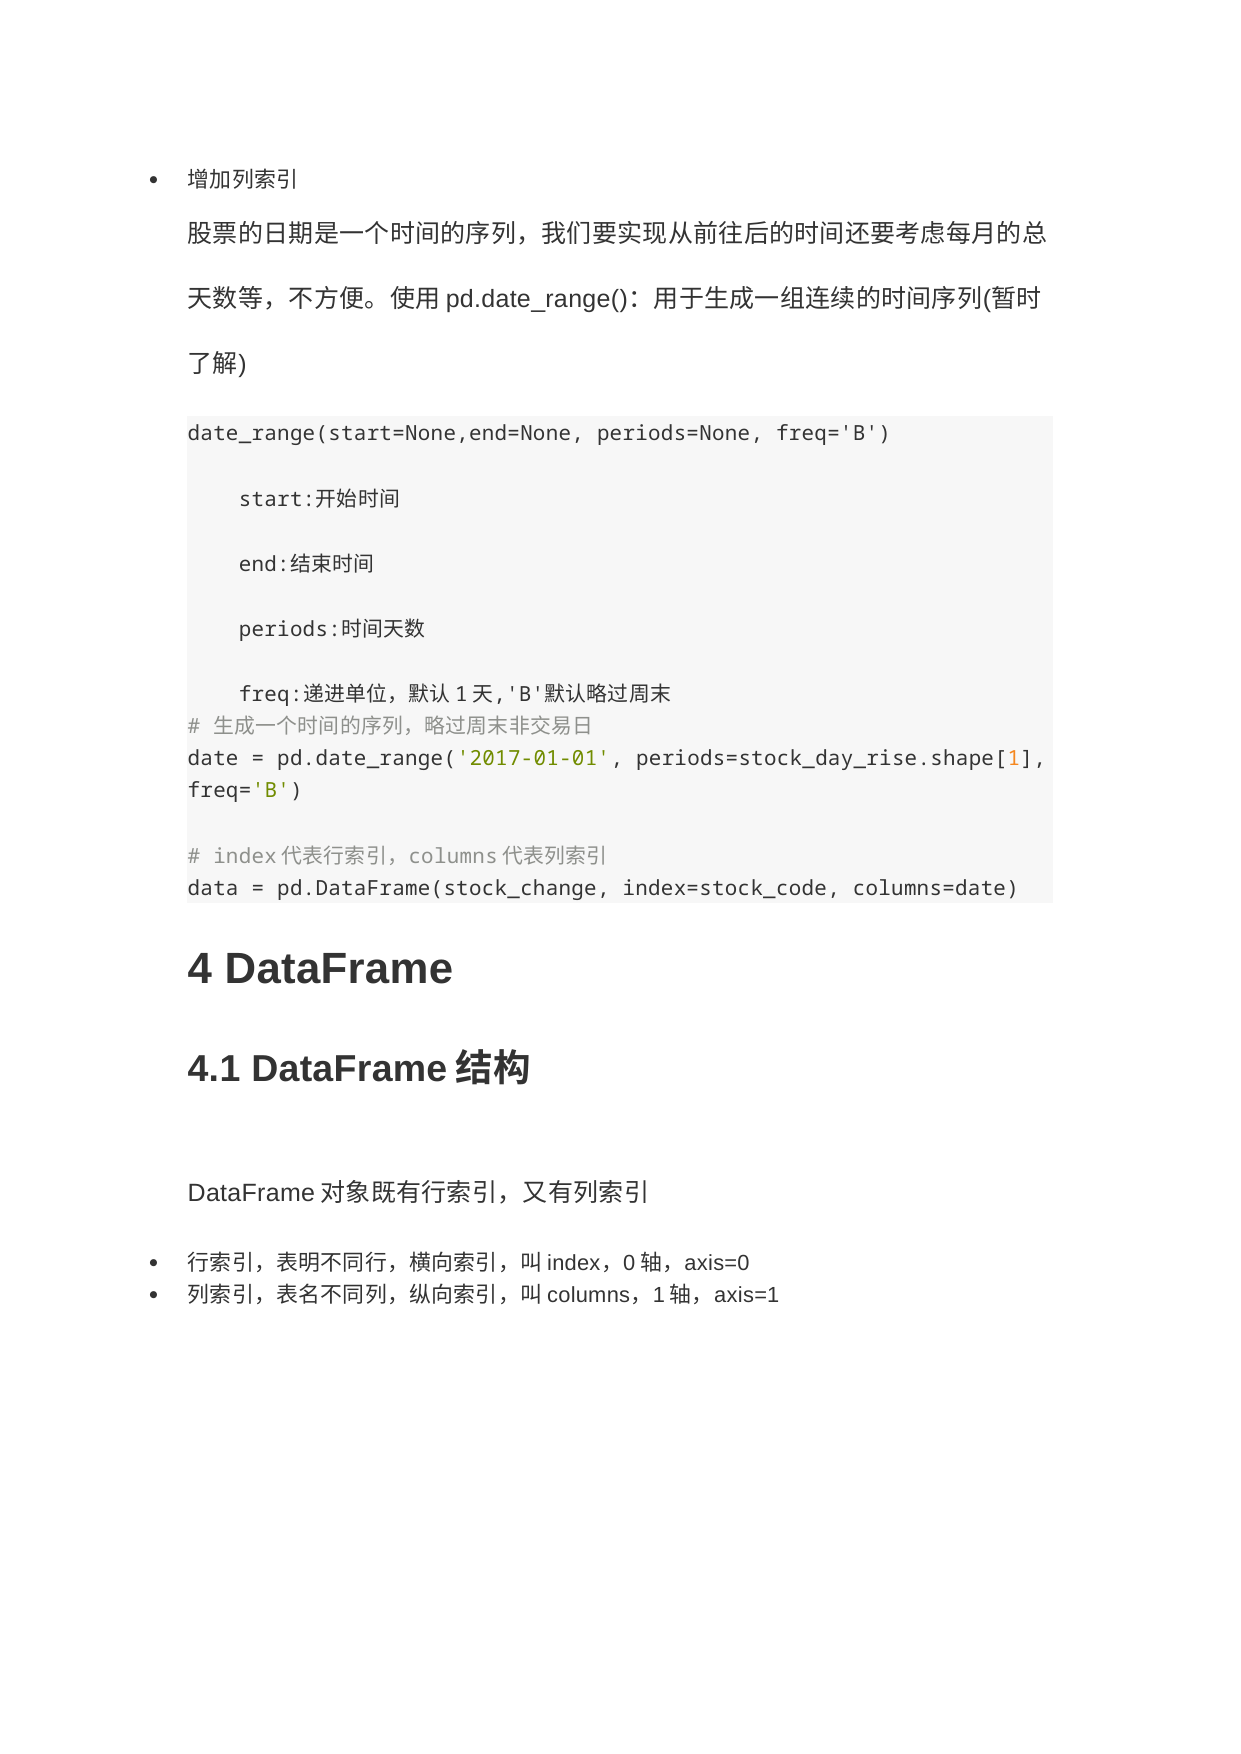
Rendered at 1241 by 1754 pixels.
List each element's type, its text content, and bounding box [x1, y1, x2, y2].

text 股票的日期是一个时间的序列，我们要实现从前往后的时间还要考虑每月的总天数等，不方便。使用pd.date_range()：用于生成一组连续的时间序列(暂时了解) [187, 199, 1053, 394]
text data = pd.DataFrame(stock_change, index=stock_code, columns=date) [187, 871, 1053, 903]
list 增加列索引 [150, 162, 1053, 194]
text date_range(start=None,end=None, periods=None, freq='B') [187, 416, 1053, 448]
text date = pd.date_range('2017-01-01', periods=stock_day_rise.shape[1], freq='B') [187, 741, 1053, 806]
text # 生成一个时间的序列，略过周末非交易日 [187, 708, 1053, 741]
subtitle 4.1 DataFrame结构 [187, 1032, 1053, 1097]
subtitle 4 DataFrame [187, 935, 1053, 1000]
text end:结束时间 [187, 546, 1053, 578]
text DataFrame对象既有行索引，又有列索引 [187, 1158, 1053, 1223]
text freq:递进单位，默认1天,'B'默认略过周末 [187, 676, 1053, 708]
text # index代表行索引，columns代表列索引 [187, 838, 1053, 871]
list 行索引，表明不同行，横向索引，叫index，0轴，axis=0 [150, 1244, 1053, 1277]
text start:开始时间 [187, 481, 1053, 513]
list 列索引，表名不同列，纵向索引，叫columns，1轴，axis=1 [150, 1277, 1053, 1309]
text periods:时间天数 [187, 611, 1053, 643]
